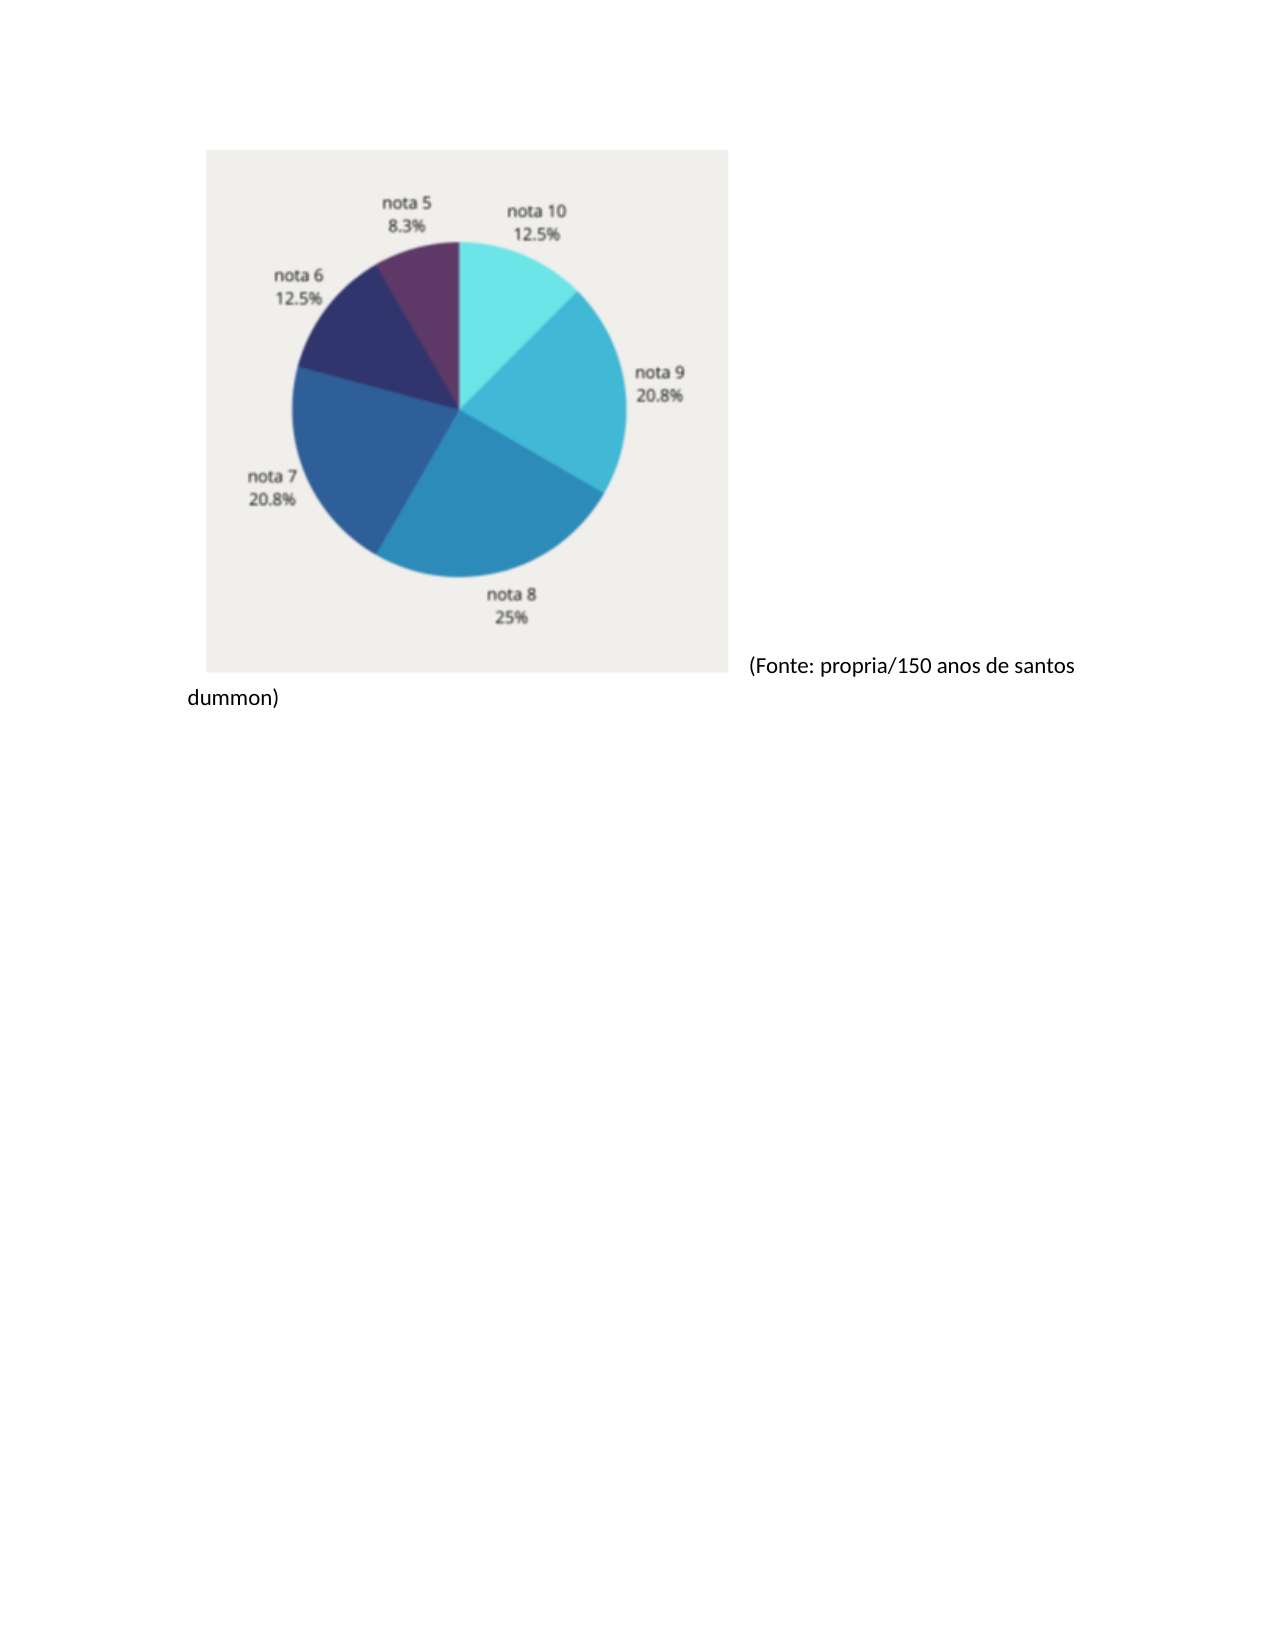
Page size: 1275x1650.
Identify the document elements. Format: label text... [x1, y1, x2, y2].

text (Fonte: propria/150 anos de santos dummon) [187, 150, 1087, 711]
